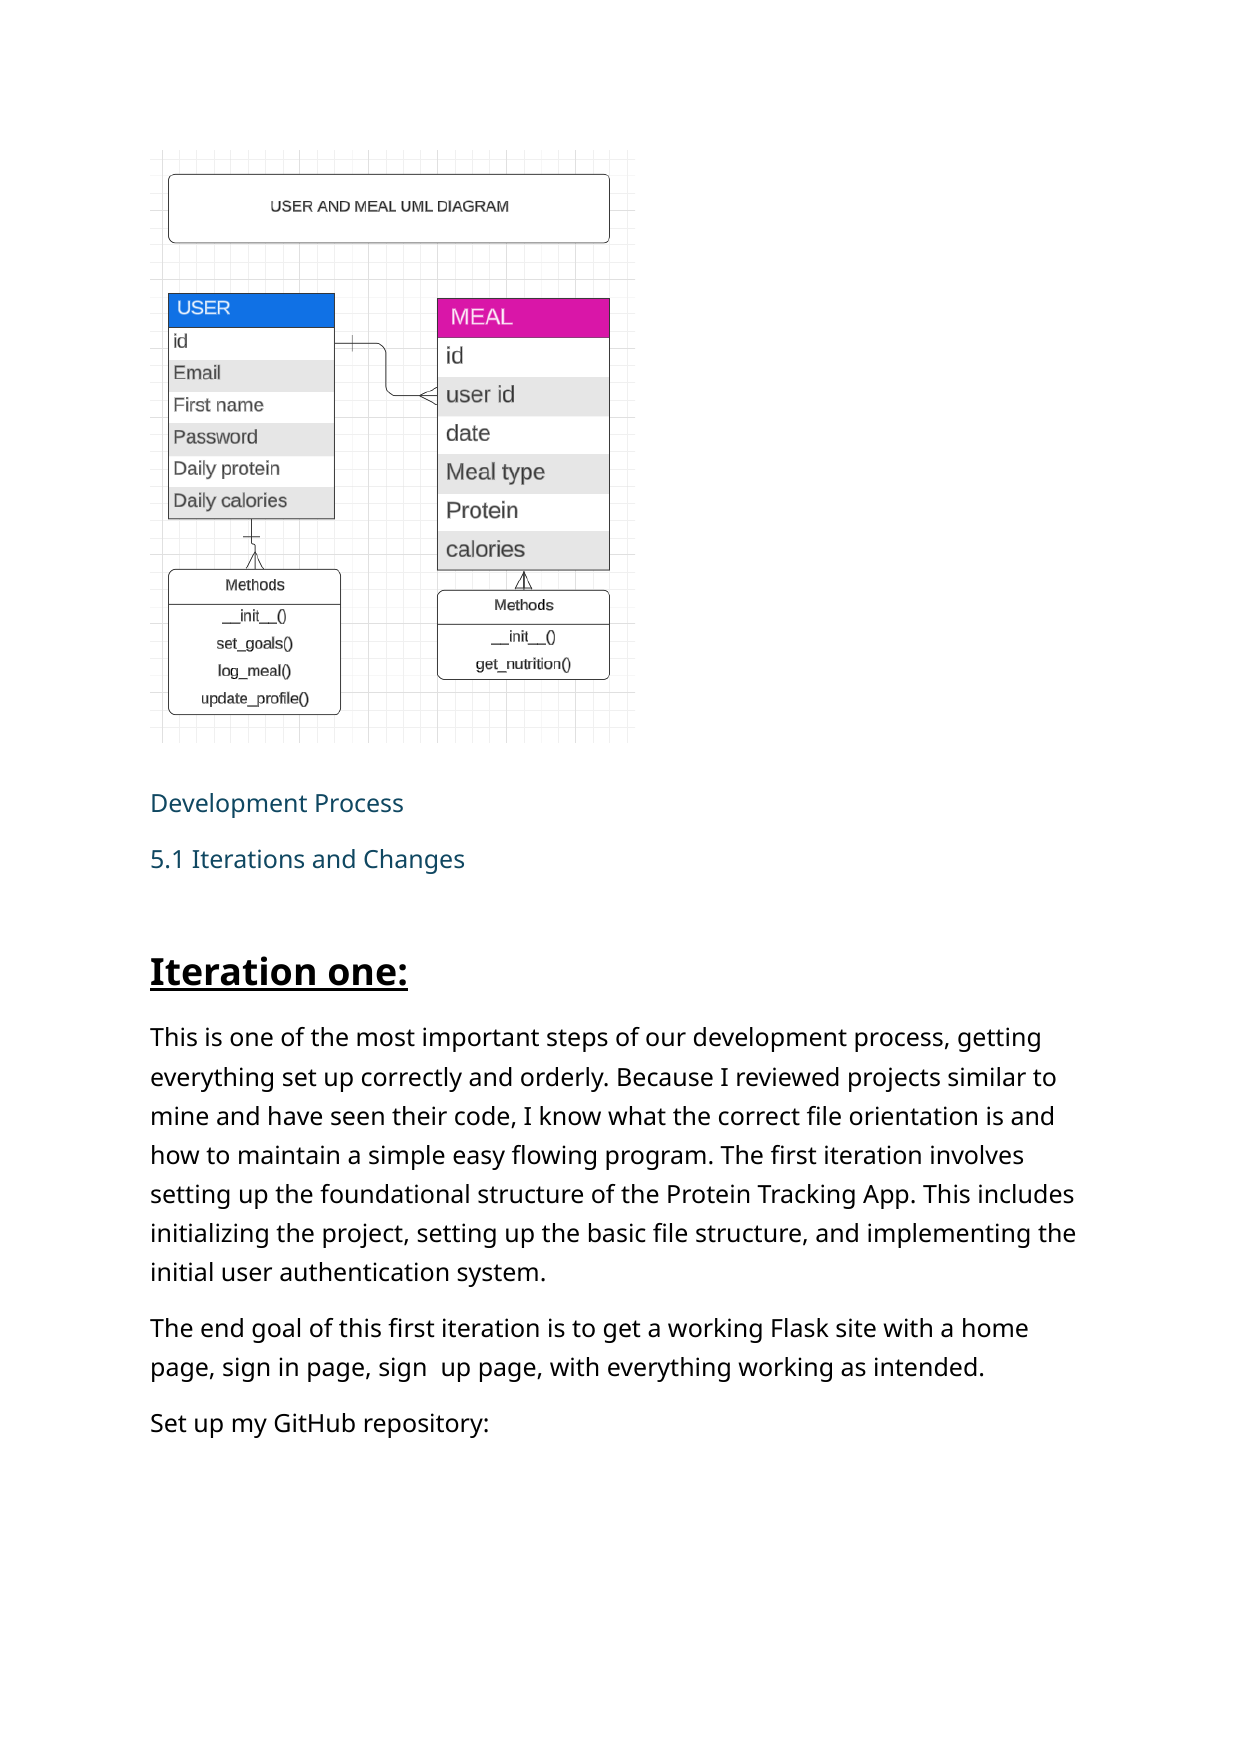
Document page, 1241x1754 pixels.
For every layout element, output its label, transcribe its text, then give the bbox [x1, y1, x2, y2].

text Iteration one: [150, 945, 1090, 996]
text The end goal of this first iteration is to get a working Flask site with a home page, sign in page, sign up page, with everything working as intended. [150, 1311, 1090, 1384]
subtitle Development Process [150, 786, 1090, 820]
subtitle 5.1 Iterations and Changes [150, 841, 1090, 876]
text This is one of the most important steps of our development process, getting everything set up correctly and orderly. Because I reviewed projects similar to mine and have seen their code, I know what the correct file orientation is and how to maintain a simple easy flowing program. The first iteration involves setting up the foundational structure of the Protein Tracking App. This includes initializing the project, setting up the basic file structure, and implementing the initial user authentication system. [150, 1020, 1090, 1289]
text Set up my GitHub repository: [150, 1406, 1090, 1440]
picture [150, 150, 636, 743]
